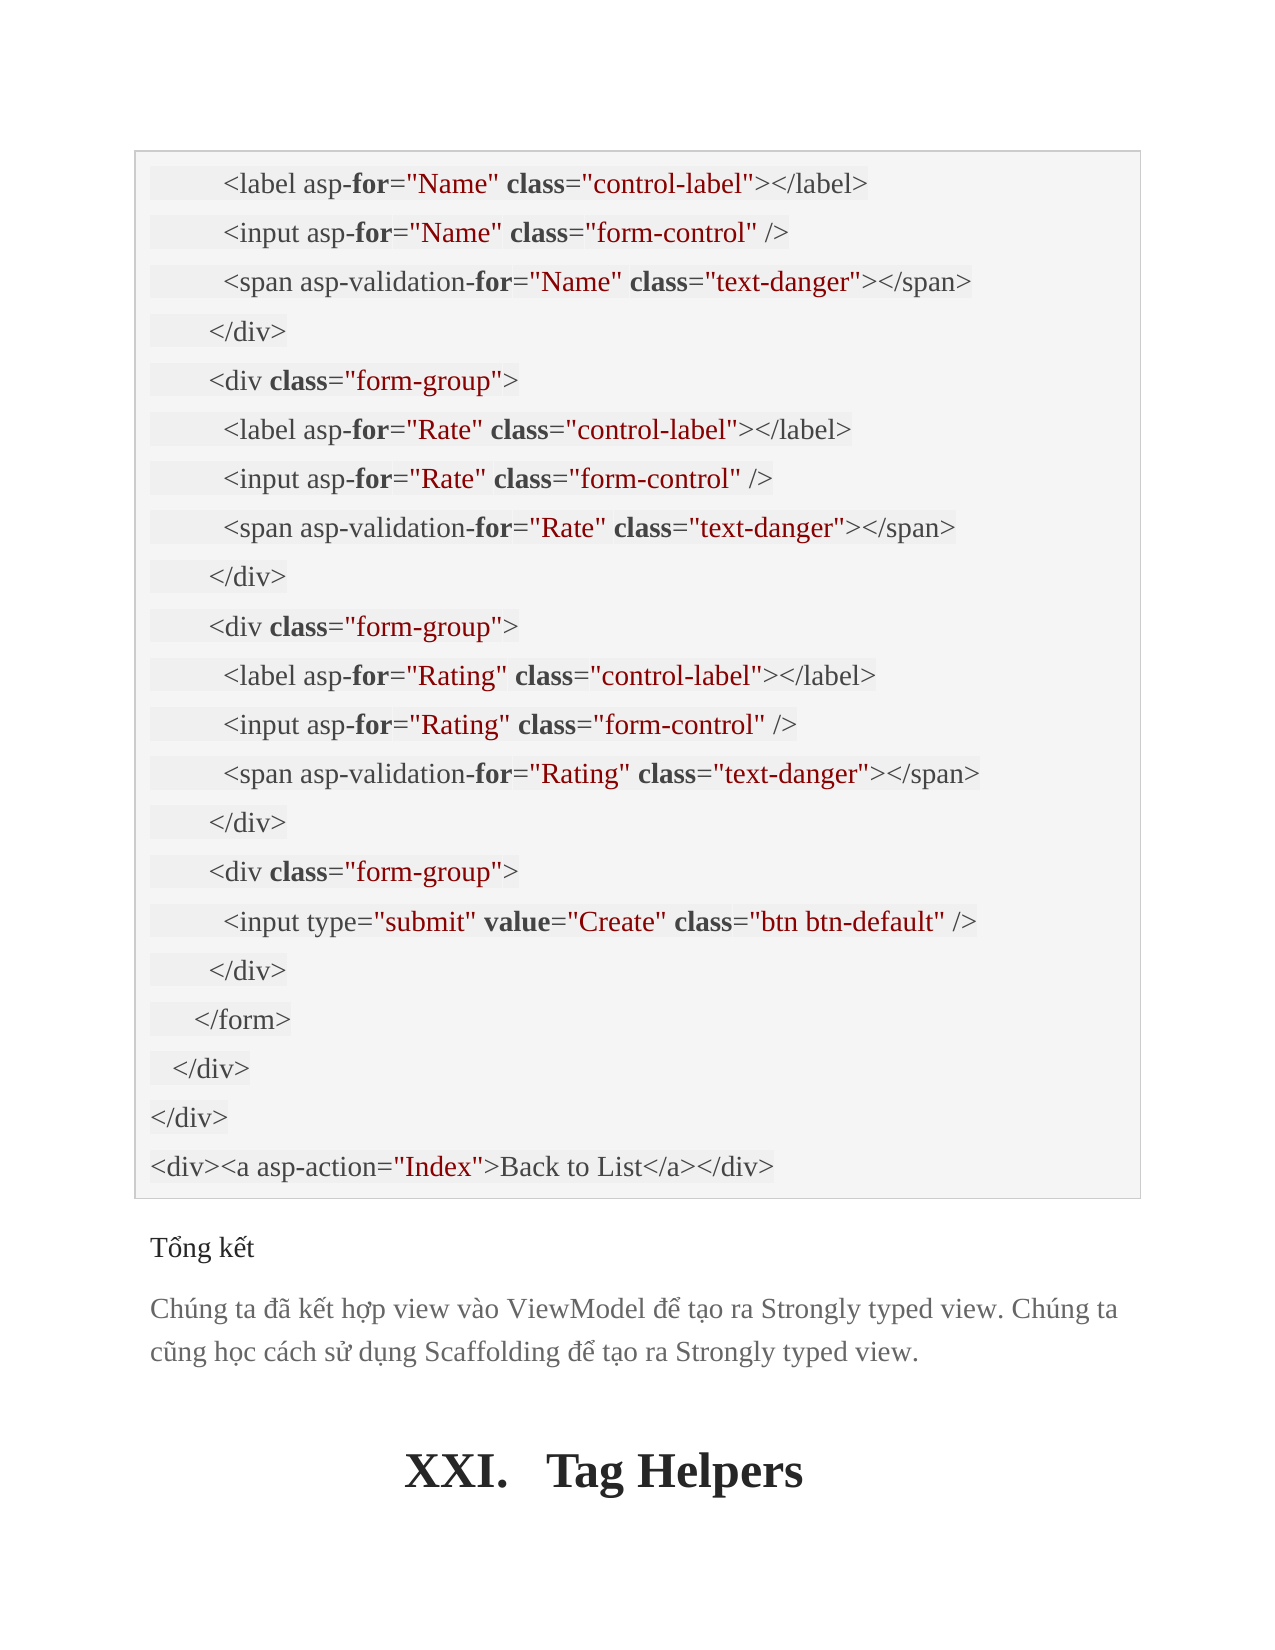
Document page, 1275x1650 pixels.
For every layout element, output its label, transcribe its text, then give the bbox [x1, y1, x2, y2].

text </div> [136, 543, 1140, 592]
text <div class="form-group"> [136, 838, 1140, 887]
text </div> [136, 1035, 1140, 1084]
text <label asp-for="Rating" class="control-label"></label> [136, 642, 1140, 691]
text Chúng ta đã kết hợp view vào ViewModel để tạo ra Strongly typed view. Chúng ta cũng học cách sử dụng Scaffolding để tạo ra Strongly typed view. [150, 1282, 1125, 1367]
text <input asp-for="Rate" class="form-control" /> [136, 445, 1140, 494]
text </div> [136, 789, 1140, 838]
text </div> [136, 1084, 1140, 1133]
text <span asp-validation-for="Rate" class="text-danger"></span> [136, 494, 1140, 543]
text </form> [136, 986, 1140, 1035]
text <span asp-validation-for="Rating" class="text-danger"></span> [136, 740, 1140, 789]
text <div><a asp-action="Index">Back to List</a></div> [136, 1133, 1140, 1198]
text </div> [136, 297, 1140, 347]
text <span asp-validation-for="Name" class="text-danger"></span> [136, 248, 1140, 297]
text <input type="submit" value="Create" class="btn btn-default" /> [136, 887, 1140, 937]
text <label asp-for="Rate" class="control-label"></label> [136, 396, 1140, 445]
subtitle Tag Helpers [187, 1441, 1125, 1498]
text <label asp-for="Name" class="control-label"></label> [136, 152, 1140, 199]
text <input asp-for="Rating" class="form-control" /> [136, 691, 1140, 740]
text </div> [136, 937, 1140, 986]
text <div class="form-group"> [136, 347, 1140, 396]
text <div class="form-group"> [136, 592, 1140, 642]
text <input asp-for="Name" class="form-control" /> [136, 199, 1140, 248]
subtitle Tổng kết [150, 1230, 1125, 1264]
